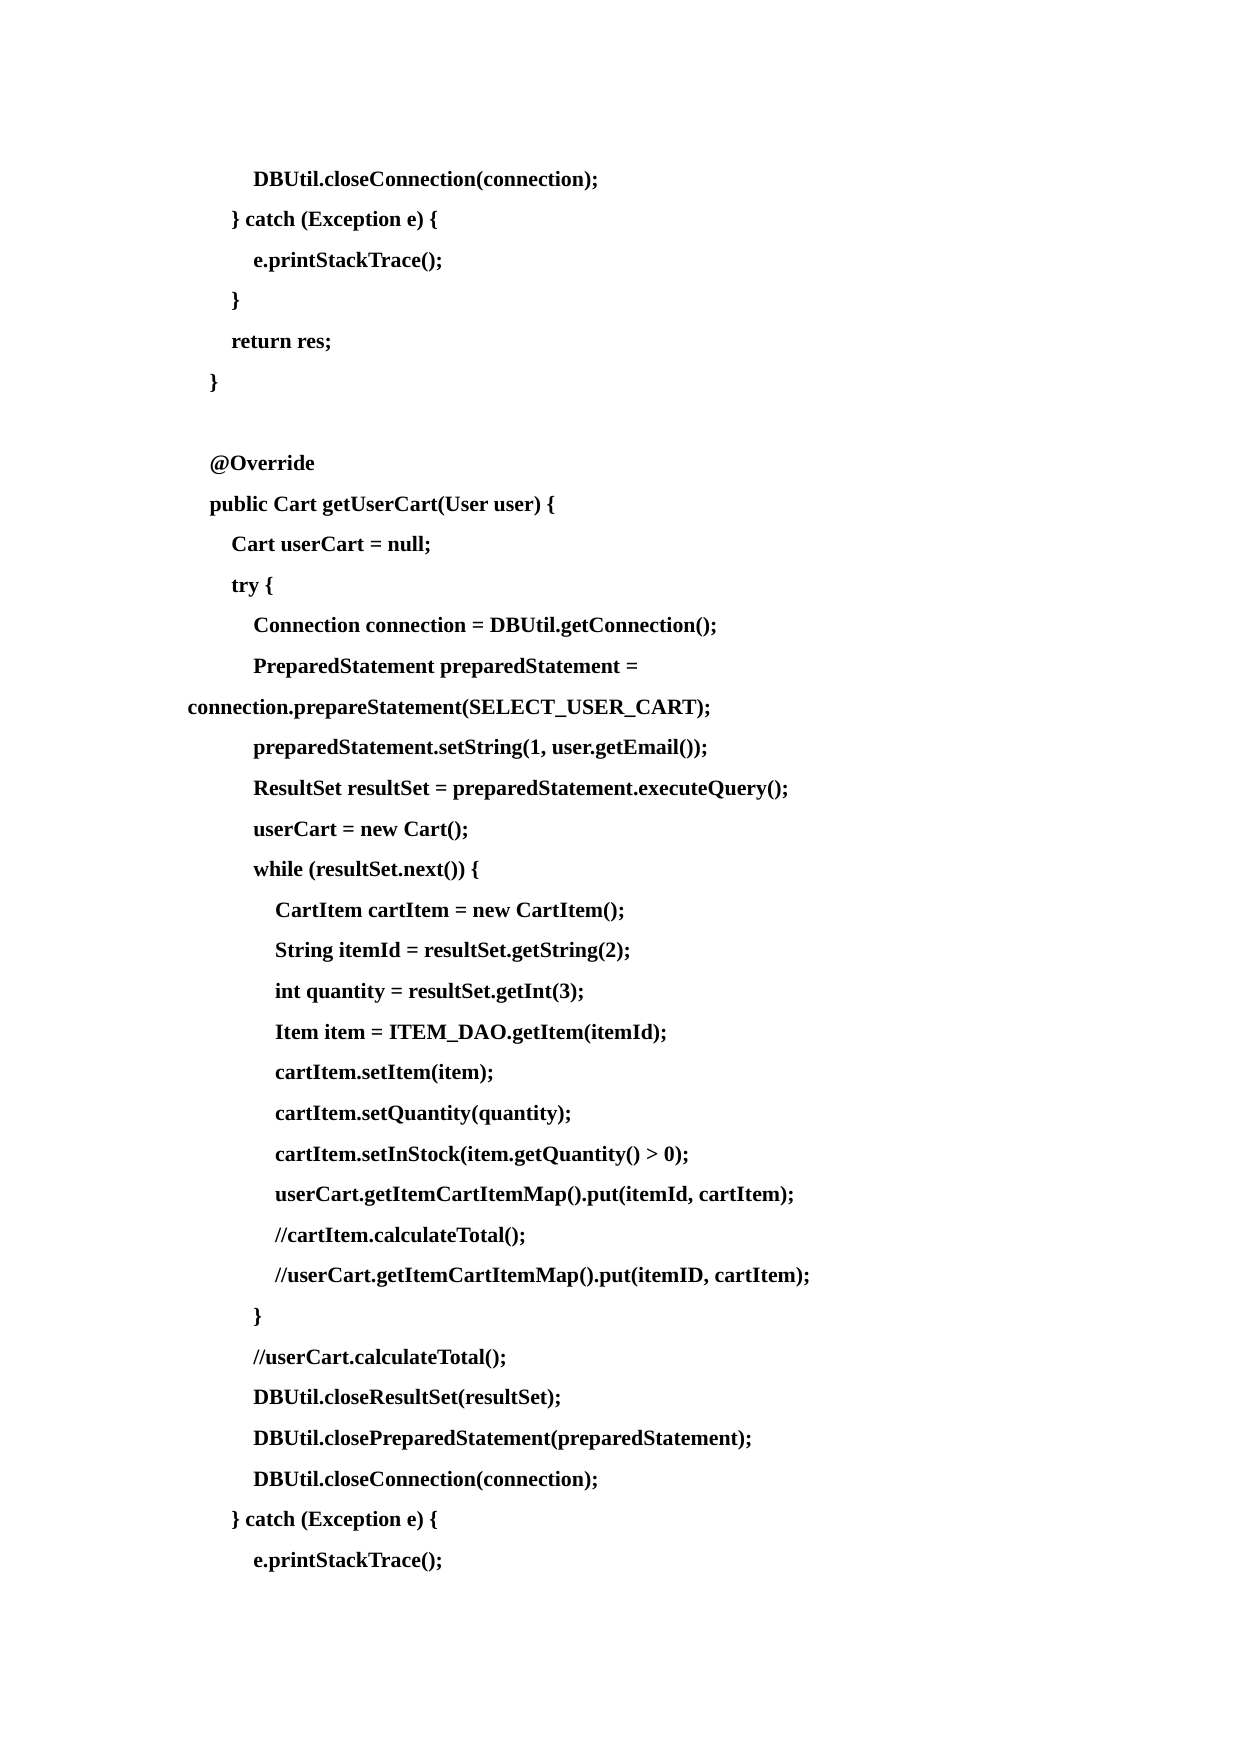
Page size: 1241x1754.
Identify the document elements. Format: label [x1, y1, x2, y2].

list [187, 162, 1053, 1576]
